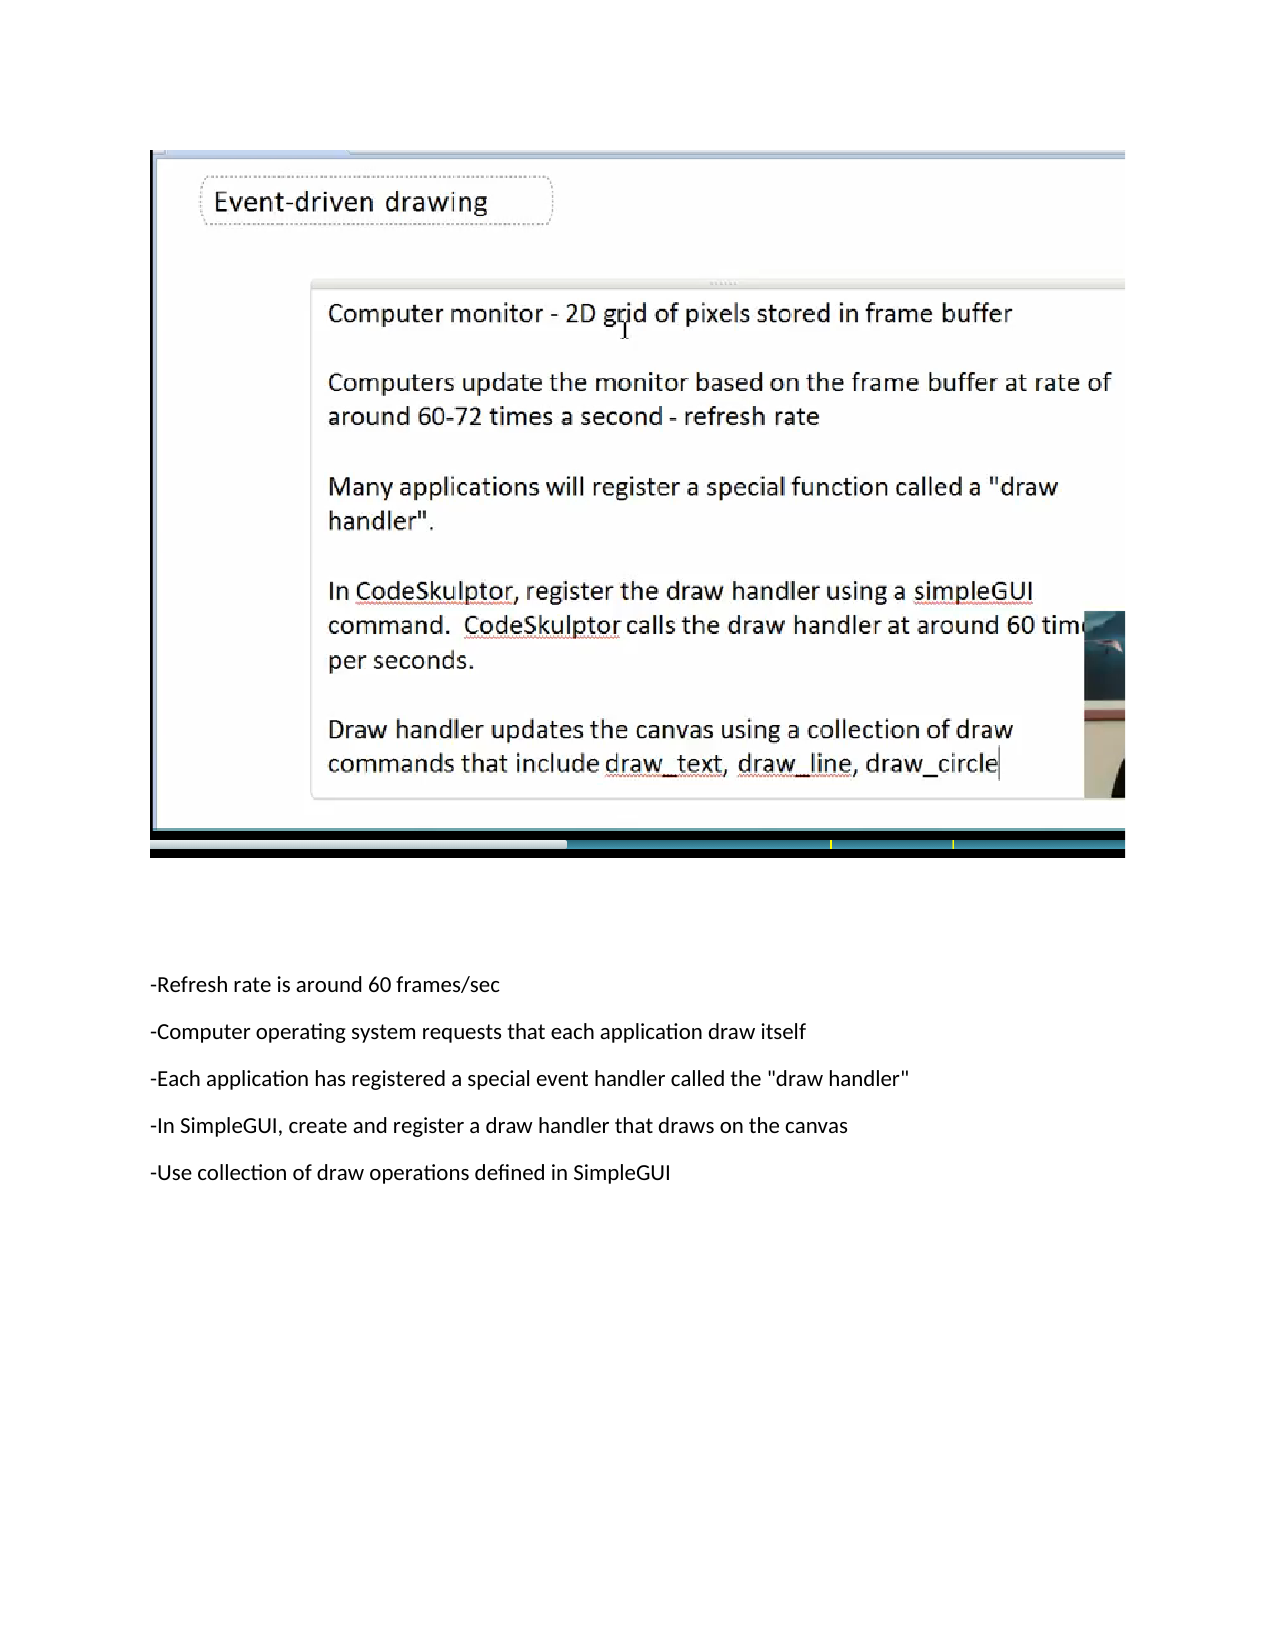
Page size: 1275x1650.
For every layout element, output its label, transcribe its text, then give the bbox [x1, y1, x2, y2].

text -Refresh rate is around 60 frames/sec [150, 971, 1125, 998]
text -Each application has registered a special event handler called the "draw handler" [150, 1064, 1125, 1092]
text -Computer operating system requests that each application draw itself [150, 1017, 1125, 1045]
text -Use collection of draw operations defined in SimpleGUI [150, 1158, 1125, 1186]
text -In SimpleGUI, create and register a draw handler that draws on the canvas [150, 1111, 1125, 1139]
picture [150, 150, 1125, 858]
